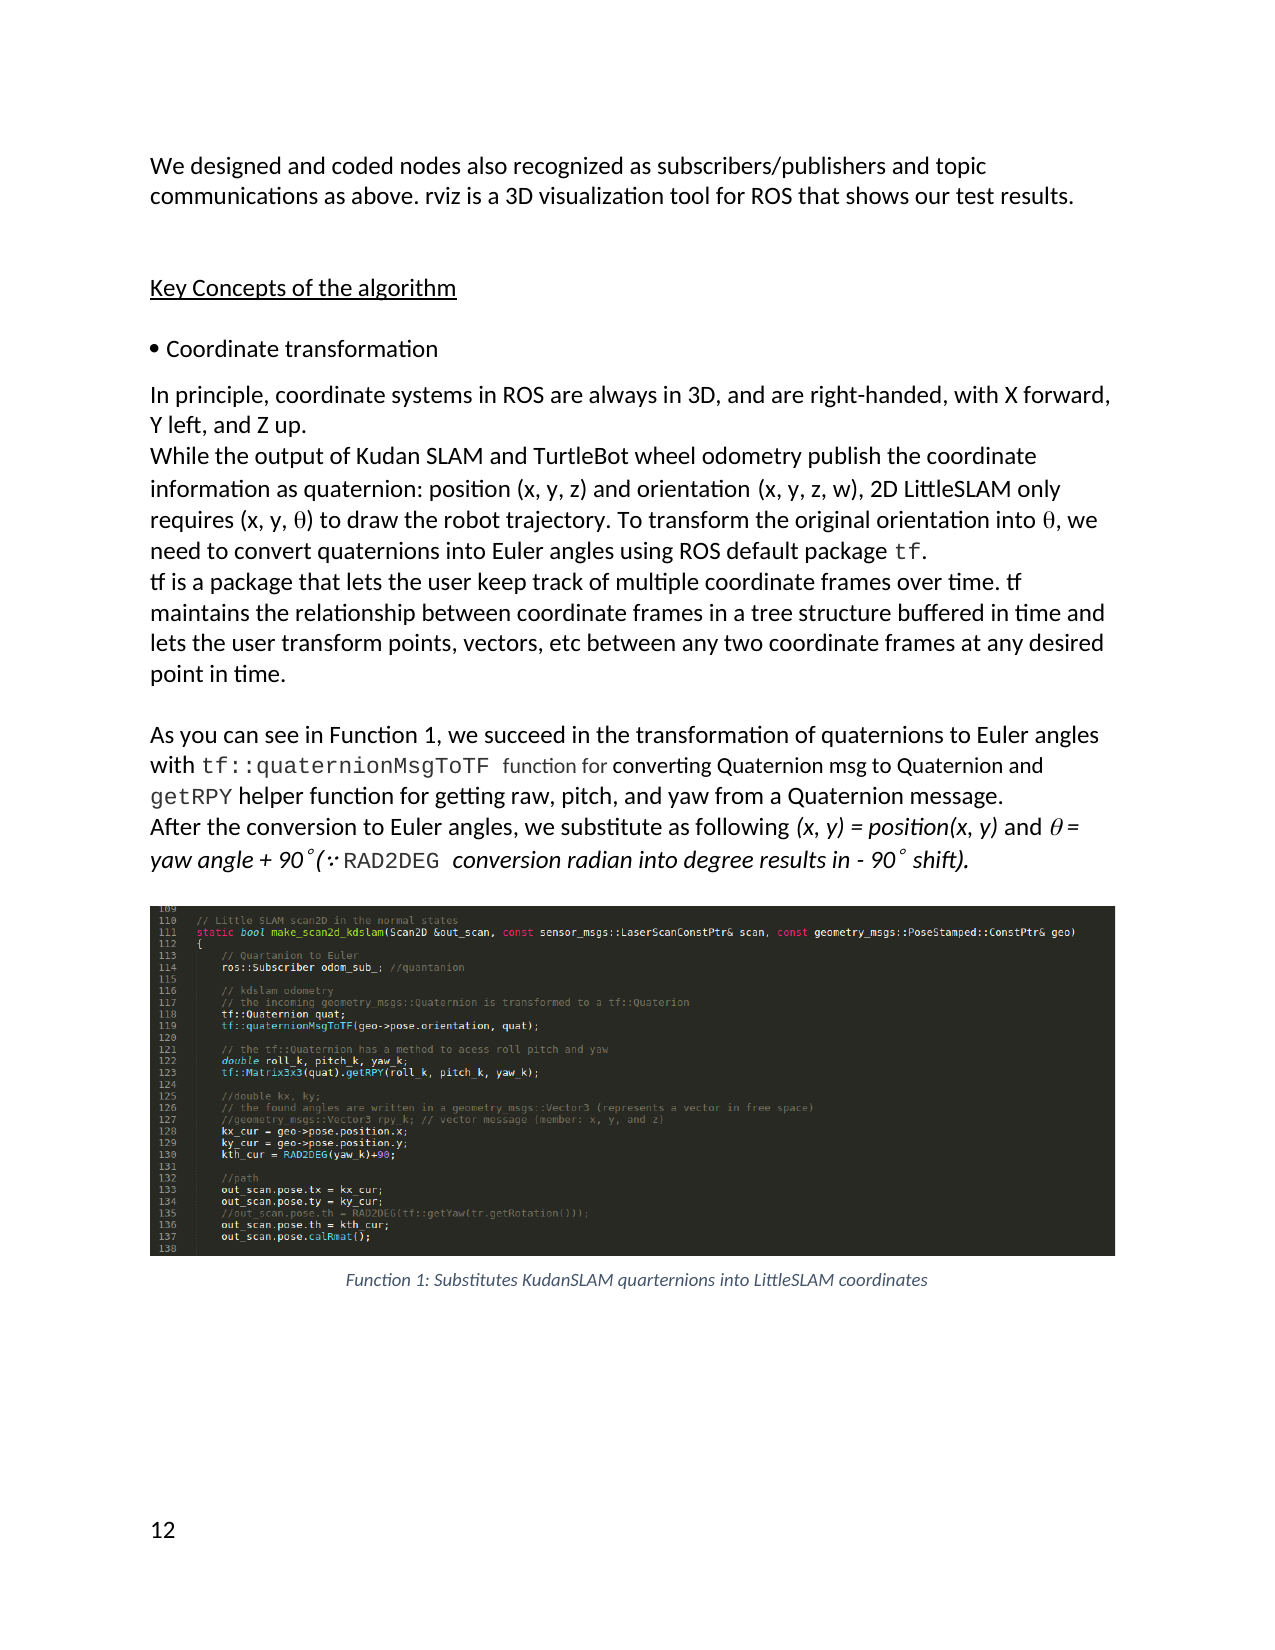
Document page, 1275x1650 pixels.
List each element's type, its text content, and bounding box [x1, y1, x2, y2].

list While the output of Kudan SLAM and TurtleBot wheel odometry publish the coordinate information as quaternion: position (x, y, z) and orientation (x, y, z, w), 2D LittleSLAM only requires (x, y, ) to draw the robot trajectory. To transform the original orientation into , we need to convert quaternions into Euler angles using ROS default package tf. [150, 440, 1125, 566]
list Coordinate transformation [150, 333, 1125, 364]
picture [150, 906, 1116, 1256]
list tf is a package that lets the user keep track of multiple coordinate frames over time. tf maintains the relationship between coordinate frames in a tree structure buffered in time and lets the user transform points, vectors, etc between any two coordinate frames at any desired point in time. [150, 566, 1125, 688]
list As you can see in Function 1, we succeed in the transformation of quaternions to Euler angles with tf::quaternionMsgToTF function for converting Quaternion msg to Quaternion and getRPY helper function for getting raw, pitch, and yaw from a Quaternion message. [150, 719, 1125, 812]
list After the conversion to Euler angles, we substitute as following (x, y) = position(x, y) and = yaw angle + 90 (∵ RAD2DEG conversion radian into degree results in - 90 shift). [150, 812, 1125, 876]
list Key Concepts of the algorithm [150, 272, 1125, 303]
text We designed and coded nodes also recognized as subscribers/publishers and topic communications as above. rviz is a 3D visualization tool for ROS that shows our test results. [150, 150, 1125, 211]
text Function 1: Substitutes KudanSLAM quarternions into LittleSLAM coordinates [150, 1268, 1125, 1291]
list In principle, coordinate systems in ROS are always in 3D, and are right-handed, with X forward, Y left, and Z up. [150, 379, 1125, 440]
